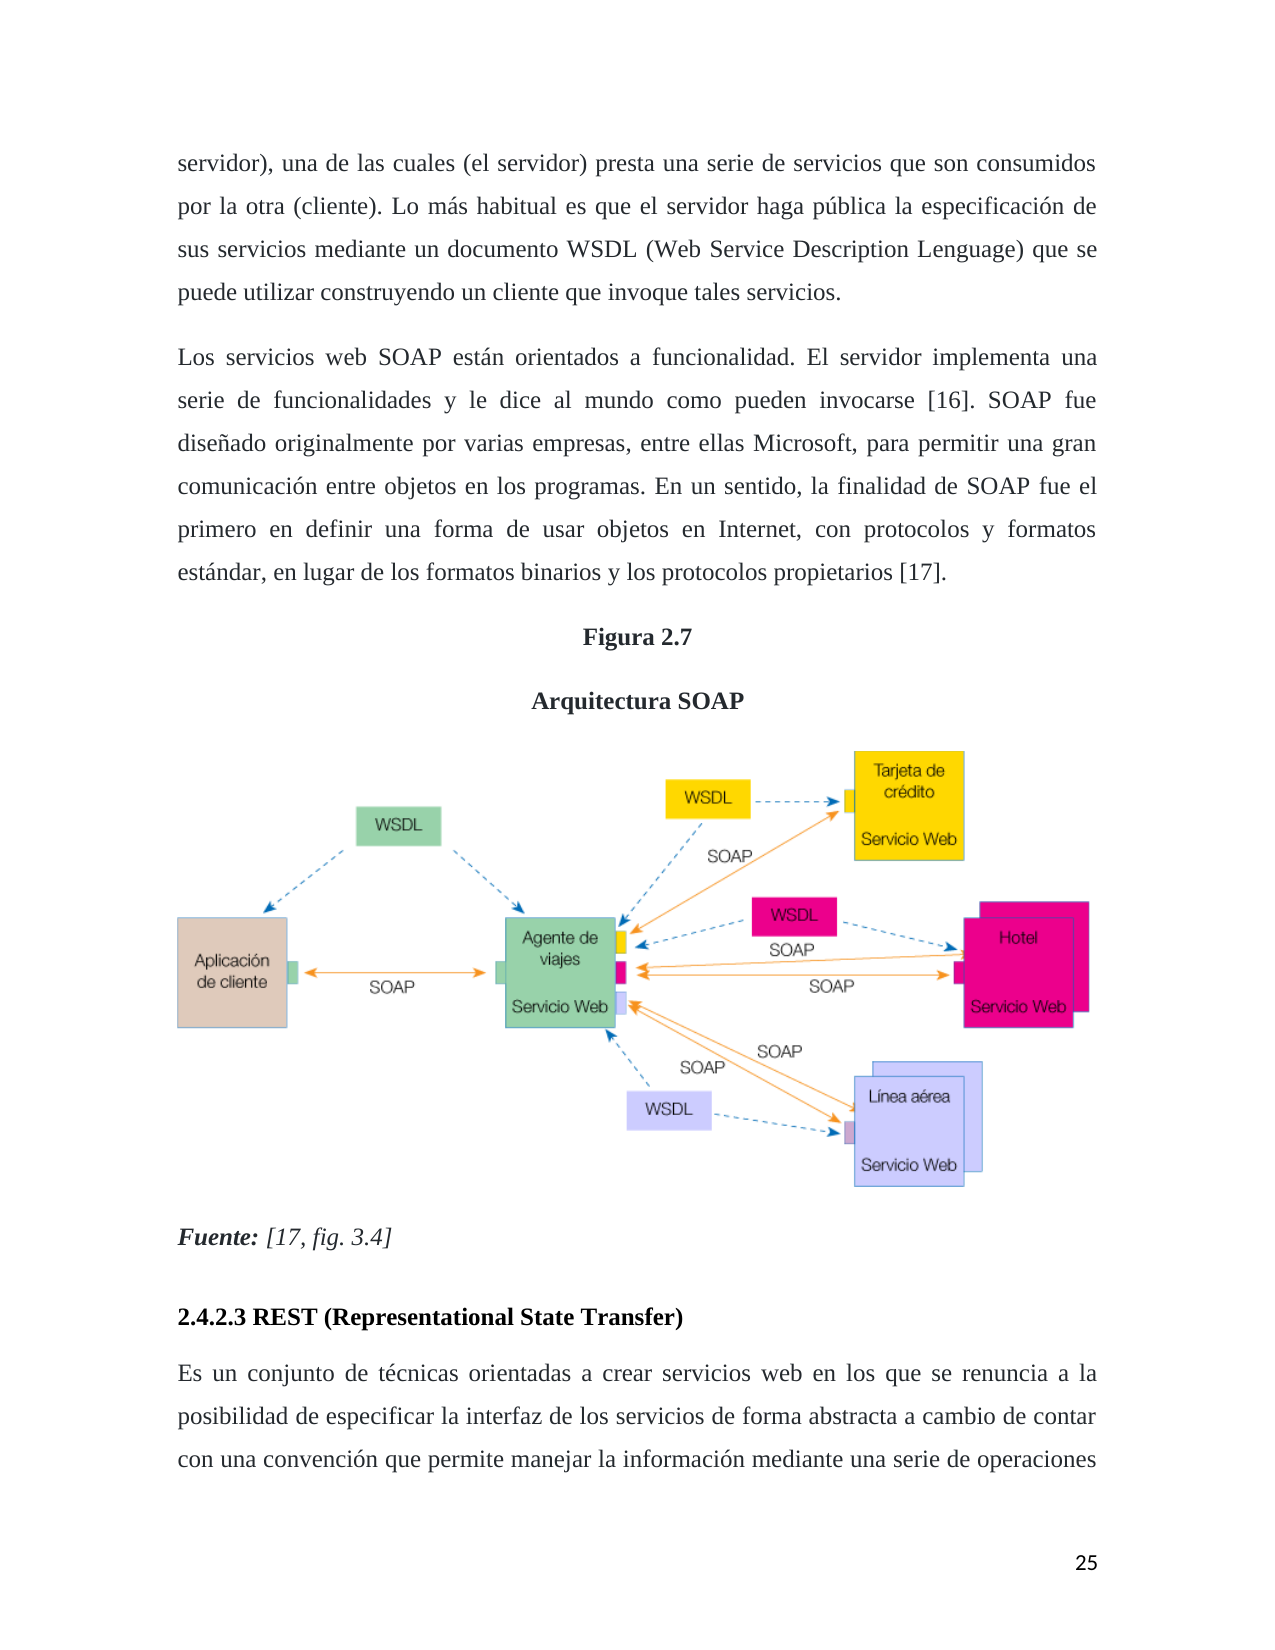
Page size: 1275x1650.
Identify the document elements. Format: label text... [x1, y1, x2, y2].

text Arquitectura SOAP [177, 686, 1098, 715]
text Fuente: [17, fig. 3.4] [177, 1222, 1098, 1250]
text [177, 148, 1098, 306]
picture [177, 751, 1090, 1187]
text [177, 1358, 1098, 1473]
subtitle 2.4.2.3 REST (Representational State Transfer) [177, 1302, 1098, 1331]
text Los servicios web SOAP están orientados a funcionalidad. El servidor implementa una serie de funcionalidades y le dice al mundo como pueden invocarse [16]. SOAP fue diseñado originalmente por varias empresas, entre ellas Microsoft, para permitir una gran comunicación entre objetos en los programas. En un sentido, la finalidad de SOAP fue el primero en definir una forma de usar objetos en Internet, con protocolos y formatos estándar, en lugar de los formatos binarios y los protocolos propietarios [17]. [177, 342, 1098, 586]
text Figura 2.7 [177, 622, 1098, 651]
